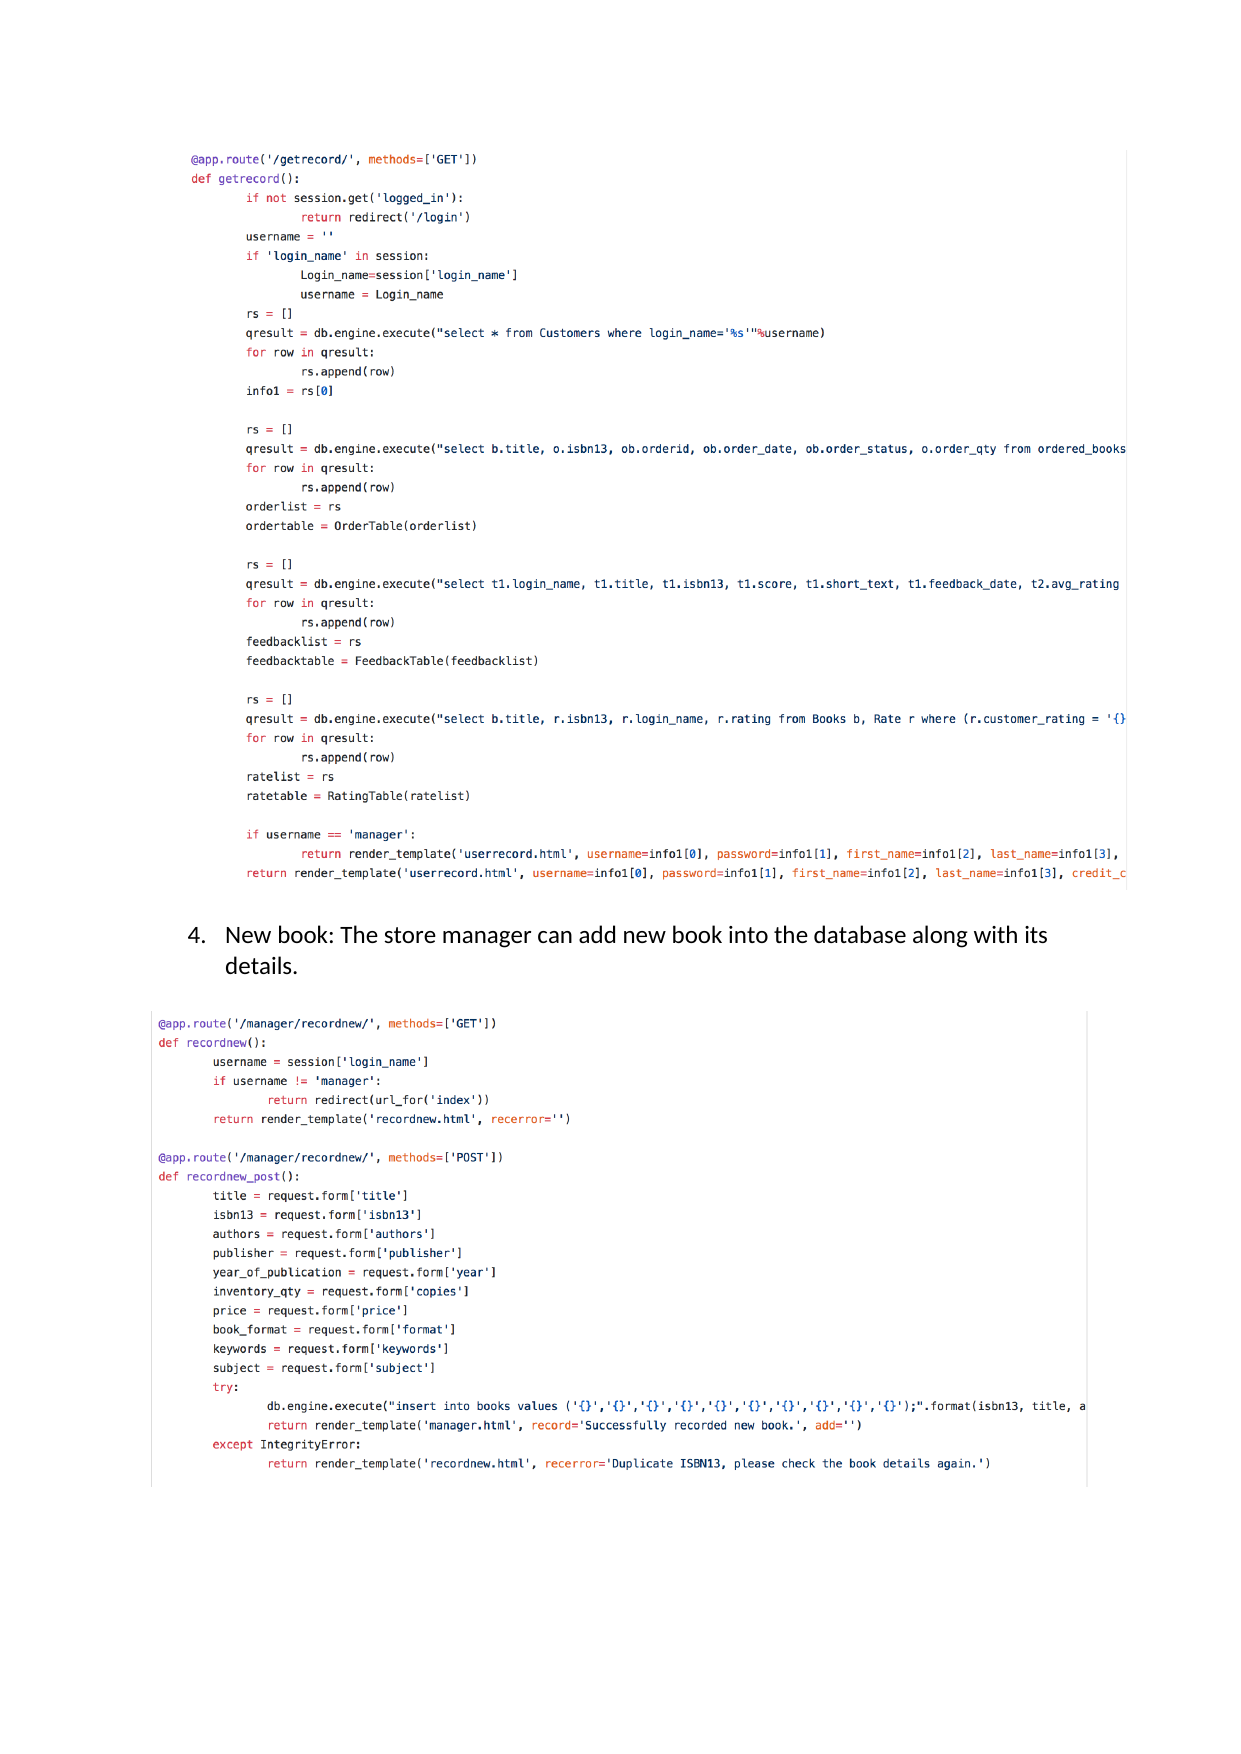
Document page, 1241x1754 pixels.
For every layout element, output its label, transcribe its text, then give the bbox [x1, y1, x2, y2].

picture [150, 1011, 1090, 1487]
picture [187, 150, 1128, 890]
list New book: The store manager can add new book into the database along with its details. [187, 920, 1090, 981]
